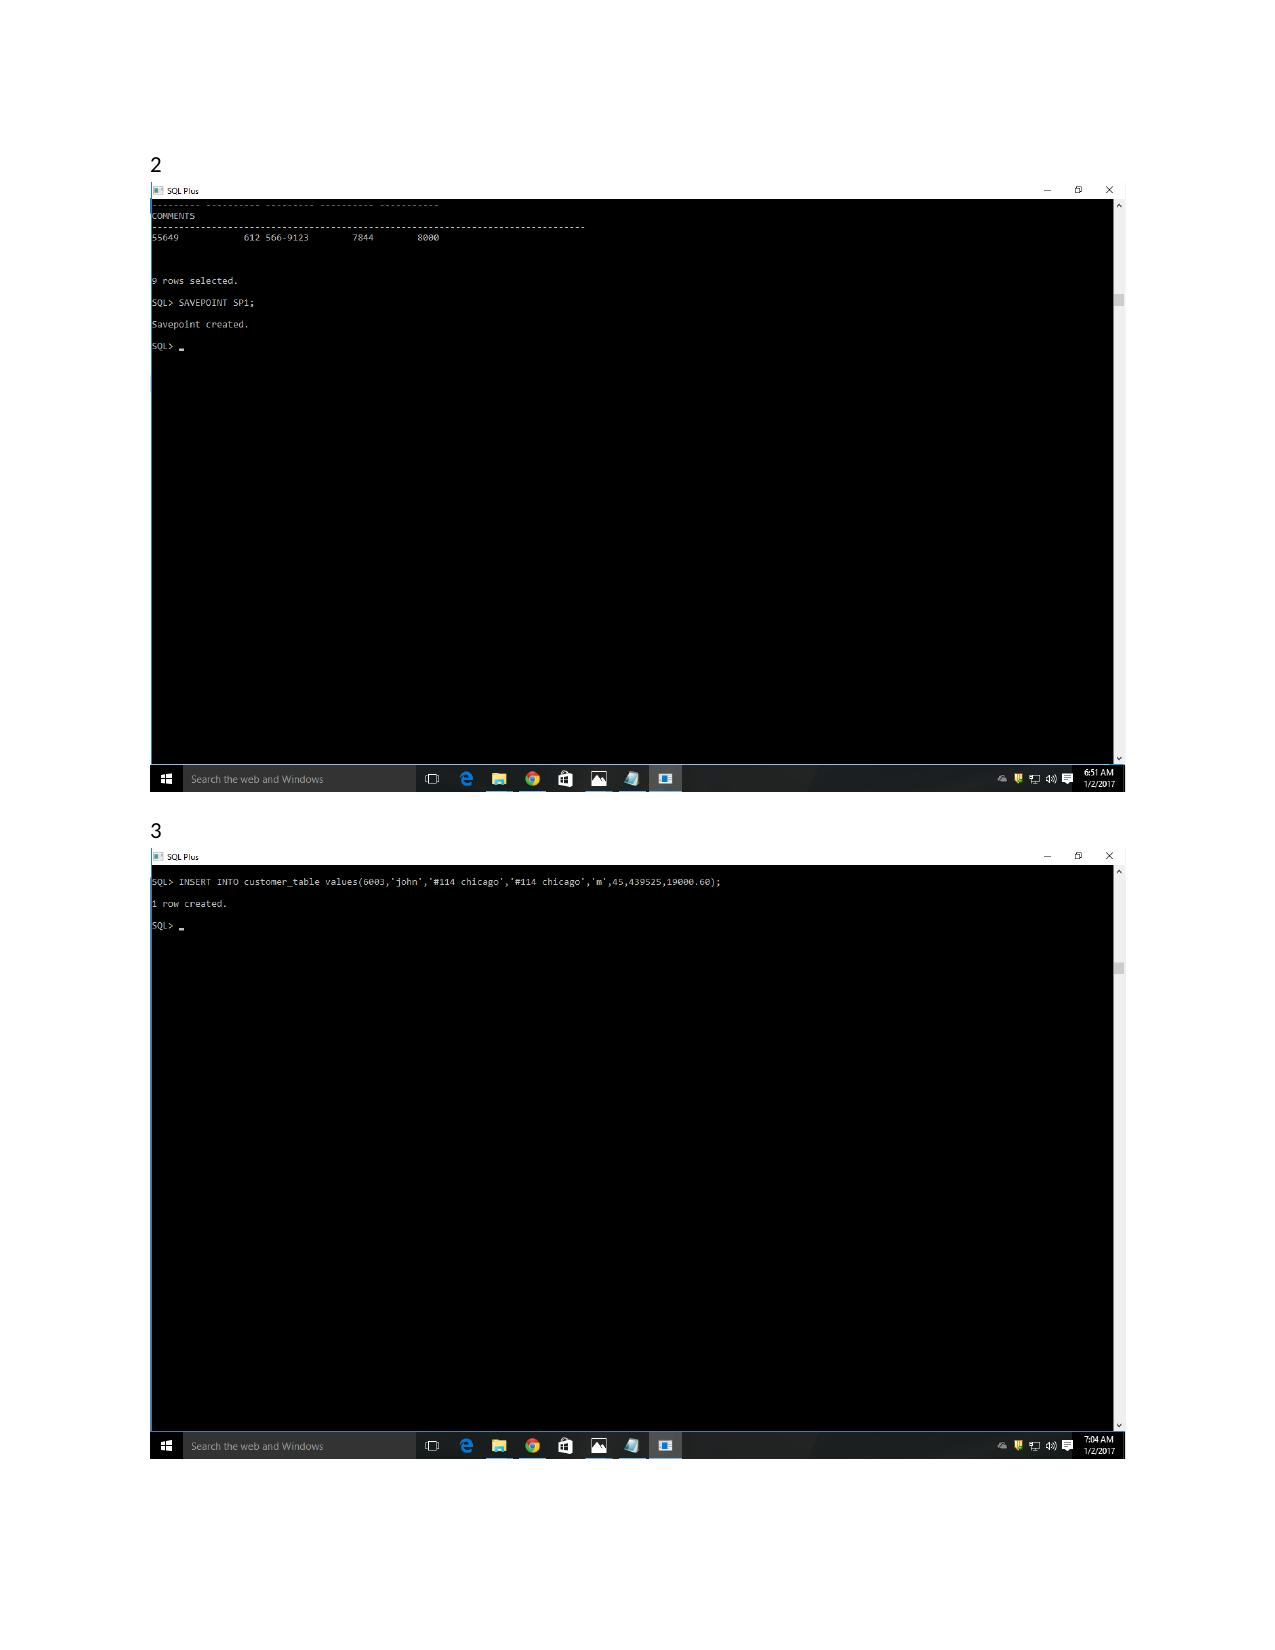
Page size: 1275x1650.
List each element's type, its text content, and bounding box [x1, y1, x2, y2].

text 2 [150, 150, 1125, 182]
picture [150, 182, 1125, 792]
picture [150, 848, 1125, 1459]
text 3 [150, 817, 1125, 848]
